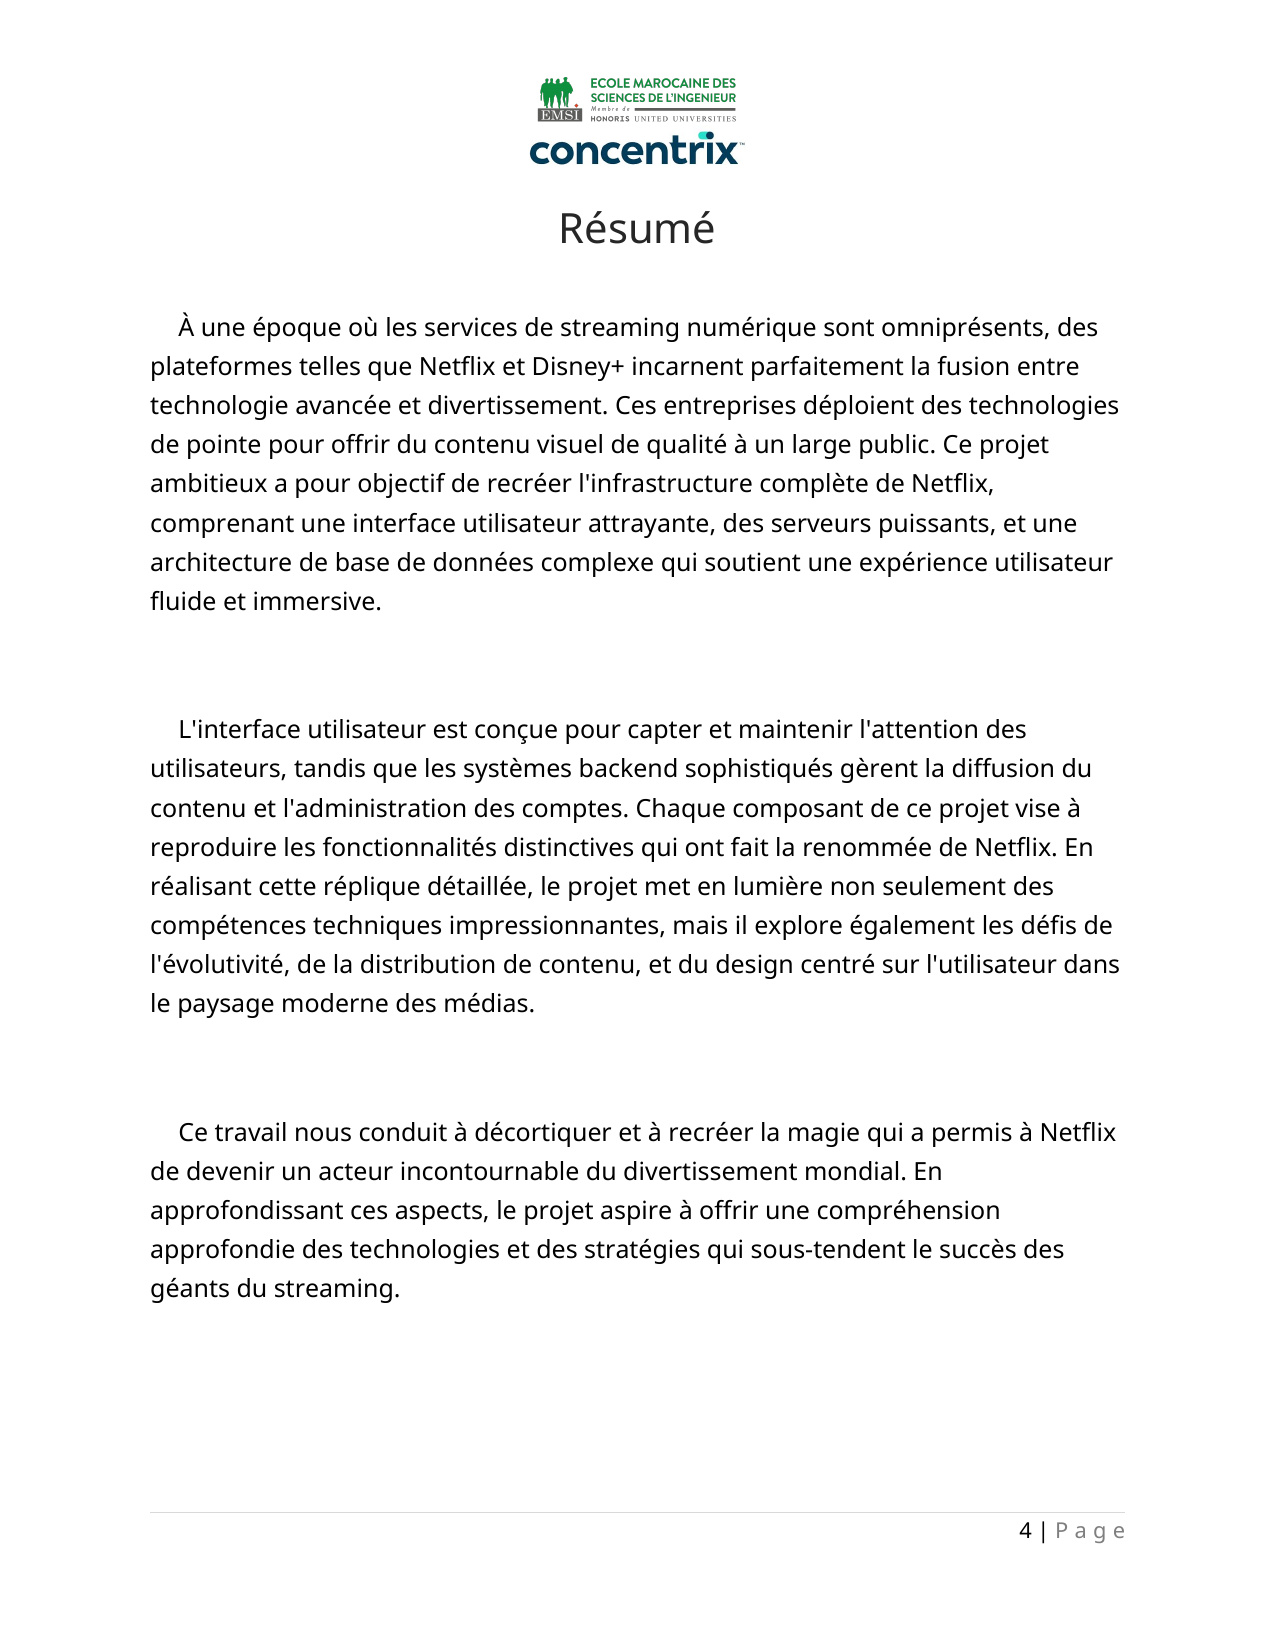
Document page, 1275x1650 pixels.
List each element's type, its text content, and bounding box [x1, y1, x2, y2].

text L'interface utilisateur est conçue pour capter et maintenir l'attention des utilisateurs, tandis que les systèmes backend sophistiqués gèrent la diffusion du contenu et l'administration des comptes. Chaque composant de ce projet vise à reproduire les fonctionnalités distinctives qui ont fait la renommée de Netflix. En réalisant cette réplique détaillée, le projet met en lumière non seulement des compétences techniques impressionnantes, mais il explore également les défis de l'évolutivité, de la distribution de contenu, et du design centré sur l'utilisateur dans le paysage moderne des médias. [150, 712, 1125, 1020]
text Ce travail nous conduit à décortiquer et à recréer la magie qui a permis à Netflix de devenir un acteur incontournable du divertissement mondial. En approfondissant ces aspects, le projet aspire à offrir une compréhension approfondie des technologies et des stratégies qui sous-tendent le succès des géants du streaming. [150, 1114, 1125, 1305]
text À une époque où les services de streaming numérique sont omniprésents, des plateformes telles que Netflix et Disney+ incarnent parfaitement la fusion entre technologie avancée et divertissement. Ces entreprises déploient des technologies de pointe pour offrir du contenu visuel de qualité à un large public. Ce projet ambitieux a pour objectif de recréer l'infrastructure complète de Netflix, comprenant une interface utilisateur attrayante, des serveurs puissants, et une architecture de base de données complexe qui soutient une expérience utilisateur fluide et immersive. [150, 309, 1125, 618]
subtitle Résumé [150, 199, 1125, 256]
picture [528, 75, 747, 170]
